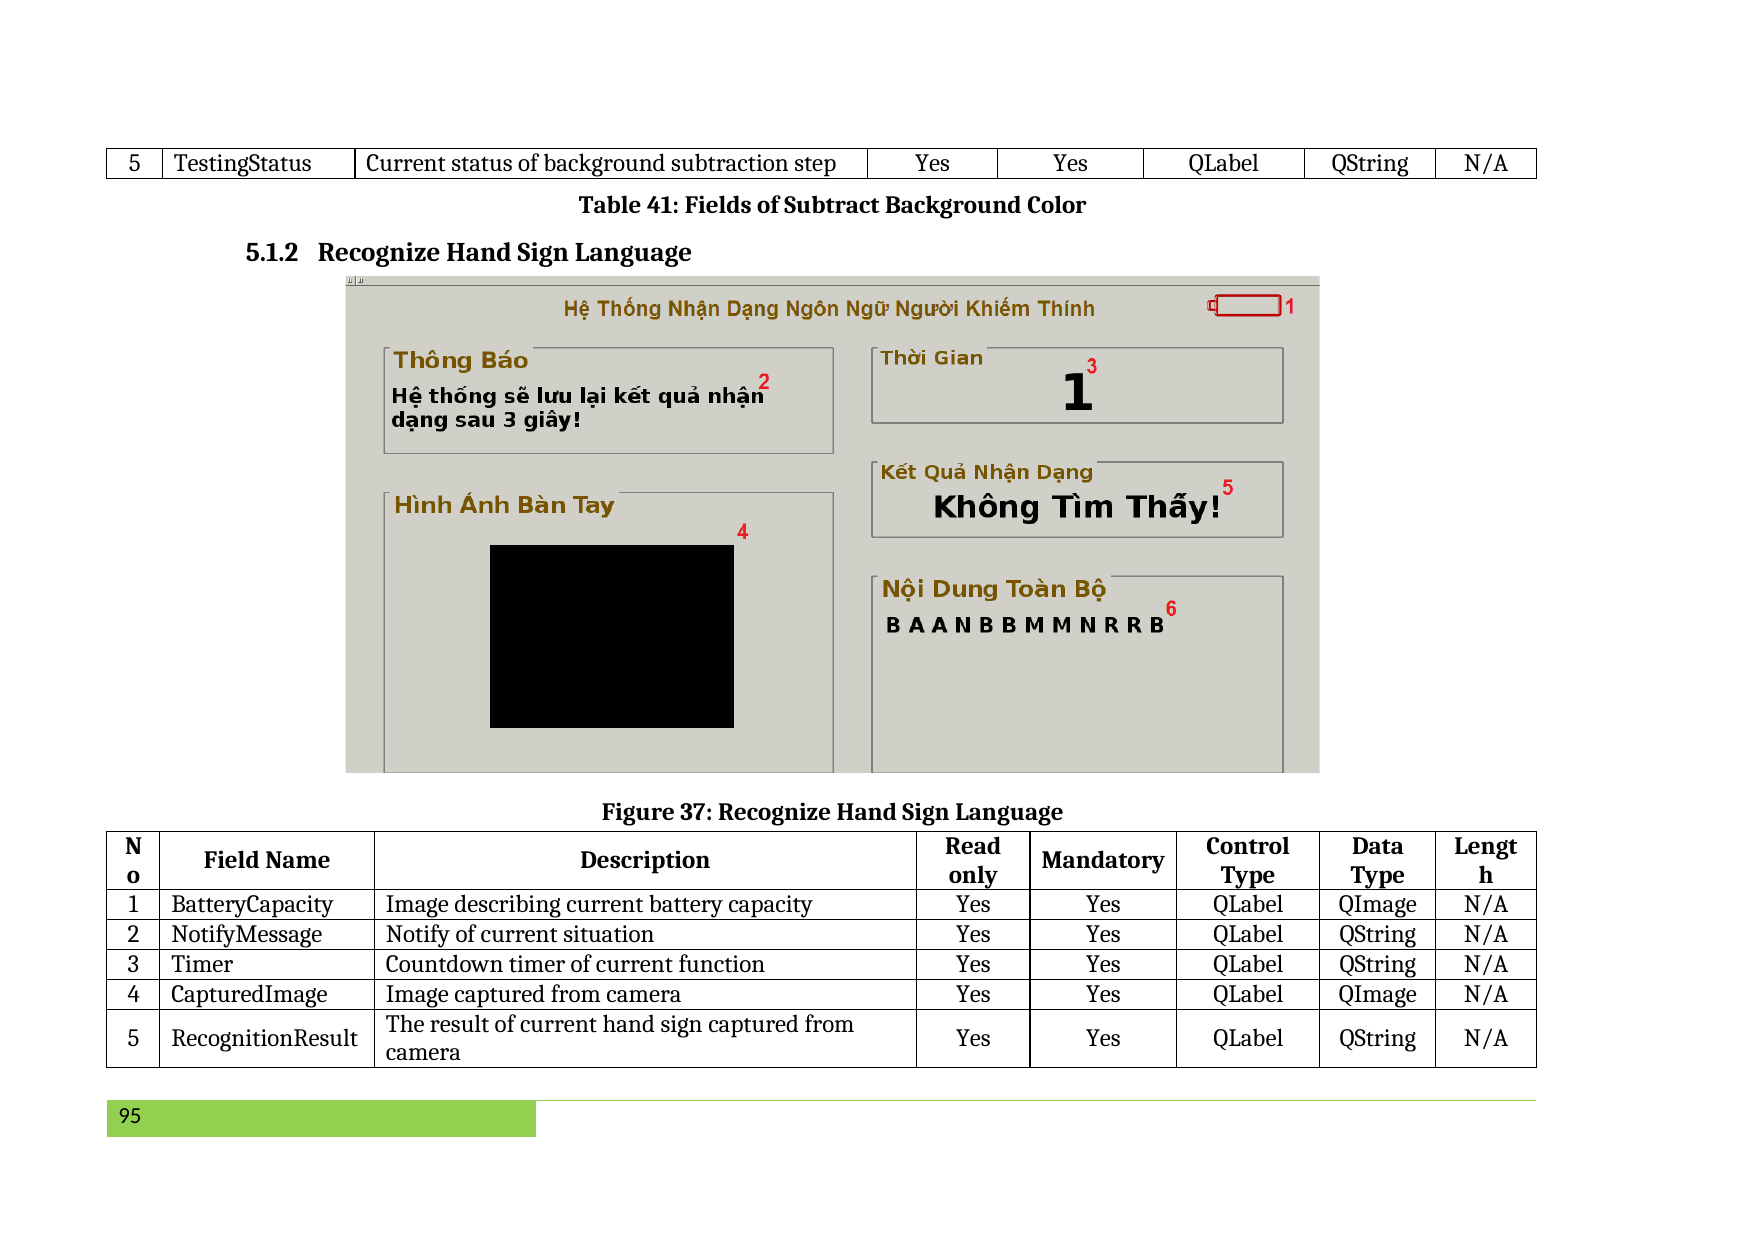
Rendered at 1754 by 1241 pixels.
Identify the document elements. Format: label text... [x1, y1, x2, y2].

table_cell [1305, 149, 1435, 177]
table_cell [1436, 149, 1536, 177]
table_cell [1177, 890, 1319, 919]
picture [345, 276, 1320, 773]
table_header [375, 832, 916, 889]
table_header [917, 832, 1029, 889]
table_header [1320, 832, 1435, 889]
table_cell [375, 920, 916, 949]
text Figure 37: Recognize Hand Sign Language [118, 798, 1547, 827]
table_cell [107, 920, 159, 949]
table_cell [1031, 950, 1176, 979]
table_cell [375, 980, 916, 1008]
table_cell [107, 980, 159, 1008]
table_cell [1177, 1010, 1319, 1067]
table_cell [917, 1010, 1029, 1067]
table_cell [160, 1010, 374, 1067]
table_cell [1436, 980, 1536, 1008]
list Table 41: Fields of Subtract Background Color [118, 191, 1547, 220]
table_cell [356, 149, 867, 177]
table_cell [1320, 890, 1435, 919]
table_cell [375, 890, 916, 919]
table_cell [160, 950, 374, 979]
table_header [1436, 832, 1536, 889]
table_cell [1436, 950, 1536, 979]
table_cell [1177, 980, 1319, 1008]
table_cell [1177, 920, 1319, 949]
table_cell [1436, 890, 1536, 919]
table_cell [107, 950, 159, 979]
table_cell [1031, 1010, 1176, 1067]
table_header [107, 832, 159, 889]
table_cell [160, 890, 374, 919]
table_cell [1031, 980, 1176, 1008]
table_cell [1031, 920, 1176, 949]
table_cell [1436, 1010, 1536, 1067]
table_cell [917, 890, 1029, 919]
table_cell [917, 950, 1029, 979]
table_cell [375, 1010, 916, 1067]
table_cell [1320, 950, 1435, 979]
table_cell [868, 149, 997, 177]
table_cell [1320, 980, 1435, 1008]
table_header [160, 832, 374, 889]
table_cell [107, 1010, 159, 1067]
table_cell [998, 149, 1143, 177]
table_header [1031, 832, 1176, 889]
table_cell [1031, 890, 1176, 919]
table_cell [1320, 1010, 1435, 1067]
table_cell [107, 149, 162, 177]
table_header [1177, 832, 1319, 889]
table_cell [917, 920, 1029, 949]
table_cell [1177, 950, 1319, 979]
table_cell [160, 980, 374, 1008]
subtitle Recognize Hand Sign Language [246, 237, 1547, 268]
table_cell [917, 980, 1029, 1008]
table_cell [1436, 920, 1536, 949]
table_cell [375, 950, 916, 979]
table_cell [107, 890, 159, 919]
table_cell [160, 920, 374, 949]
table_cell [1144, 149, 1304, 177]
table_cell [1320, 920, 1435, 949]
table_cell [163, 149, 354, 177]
